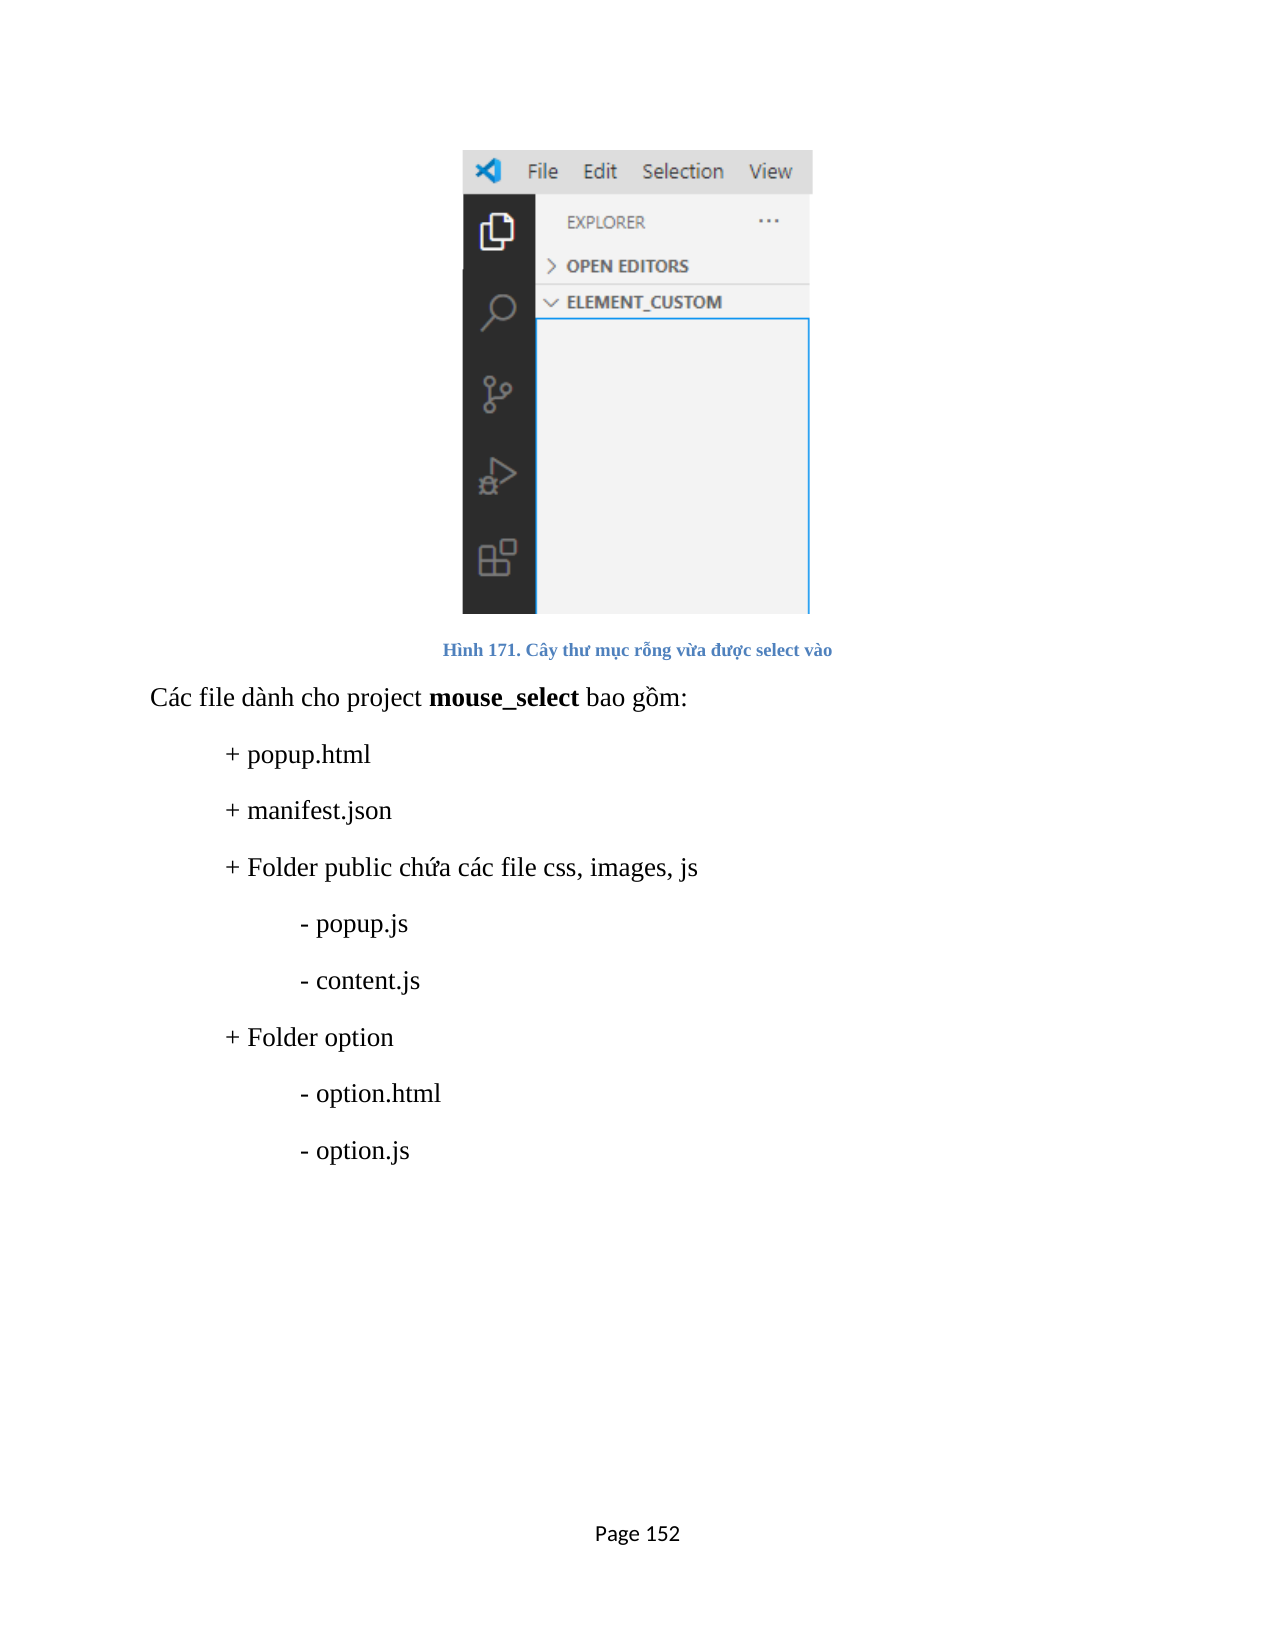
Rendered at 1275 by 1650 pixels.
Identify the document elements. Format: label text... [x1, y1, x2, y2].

text + Folder option [150, 1021, 1125, 1052]
picture [462, 150, 813, 614]
text - option.html [225, 1077, 1125, 1108]
text + popup.html [150, 738, 1125, 769]
text + Folder public chứa các file css, images, js [150, 851, 1125, 882]
text - option.js [225, 1134, 1125, 1165]
text Các file dành cho project mouse_select bao gồm: [150, 681, 1125, 712]
text - content.js [225, 964, 1125, 995]
text - popup.js [225, 908, 1125, 939]
text + manifest.json [150, 794, 1125, 826]
